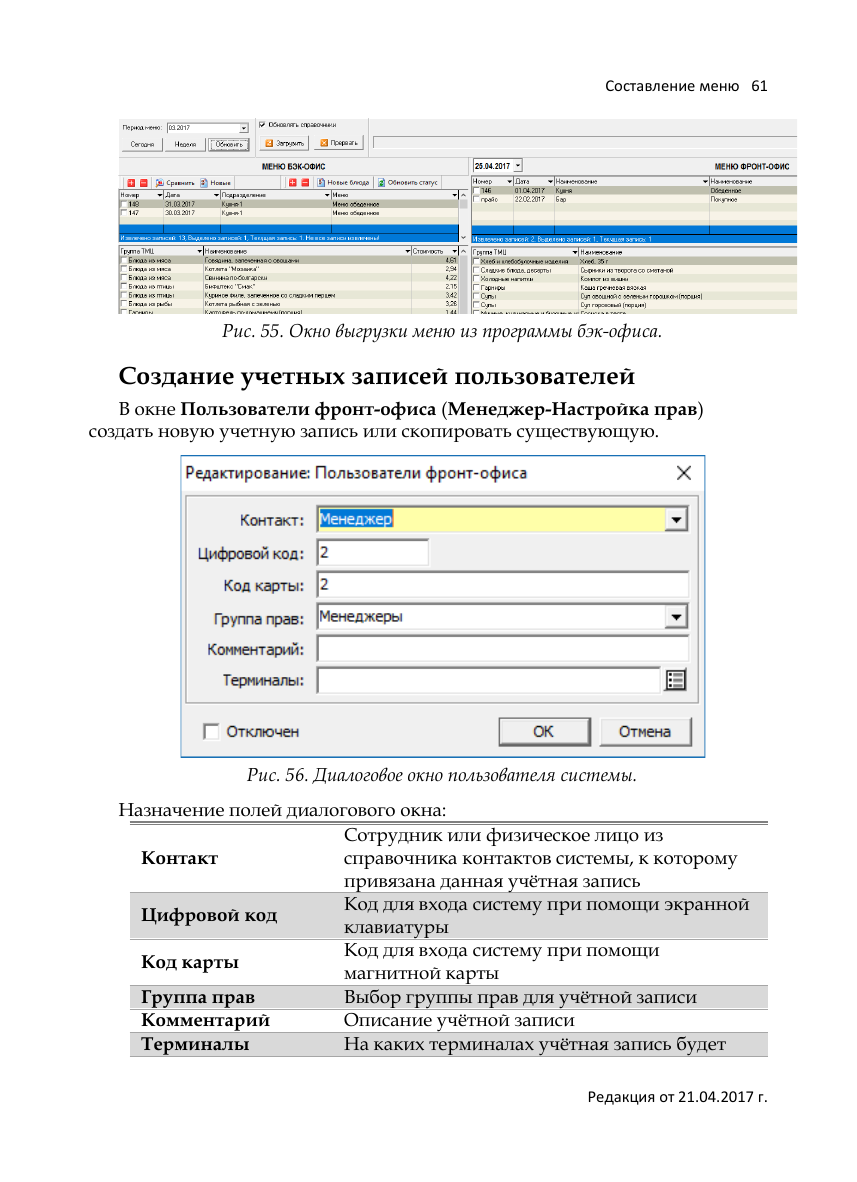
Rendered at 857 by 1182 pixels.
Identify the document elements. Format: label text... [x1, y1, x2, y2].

text Рис. 55. Окно выгрузки меню из программы бэк-офиса. [89, 320, 768, 343]
table_cell Терминалы [130, 1033, 333, 1056]
table_cell Цифровой код [130, 893, 333, 938]
table_header Сотрудник или физическое лицо из справочника контактов системы, к которому привязана данная учётная запись [333, 825, 768, 892]
picture [118, 118, 798, 314]
text В окне Пользователи фронт-офиса (Менеджер-Настройка прав) создать новую учетную запись или скопировать существующую. [89, 398, 768, 443]
table_header Контакт [130, 825, 333, 892]
table_cell Группа прав [130, 986, 333, 1008]
subtitle Создание учетных записей пользователей [89, 361, 768, 392]
text Рис. 56. Диалоговое окно пользователя системы. [89, 764, 768, 786]
table_cell Код карты [130, 940, 333, 985]
table_cell Выбор группы прав для учётной записи [333, 986, 768, 1008]
table_cell Код для входа систему при помощи экранной клавиатуры [333, 893, 768, 938]
table_cell Код для входа систему при помощи магнитной карты [333, 940, 768, 985]
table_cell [333, 1033, 768, 1056]
table_cell Описание учётной записи [333, 1010, 768, 1032]
table_cell Комментарий [130, 1010, 333, 1032]
picture [180, 455, 706, 758]
text Назначение полей диалогового окна: [89, 799, 768, 821]
